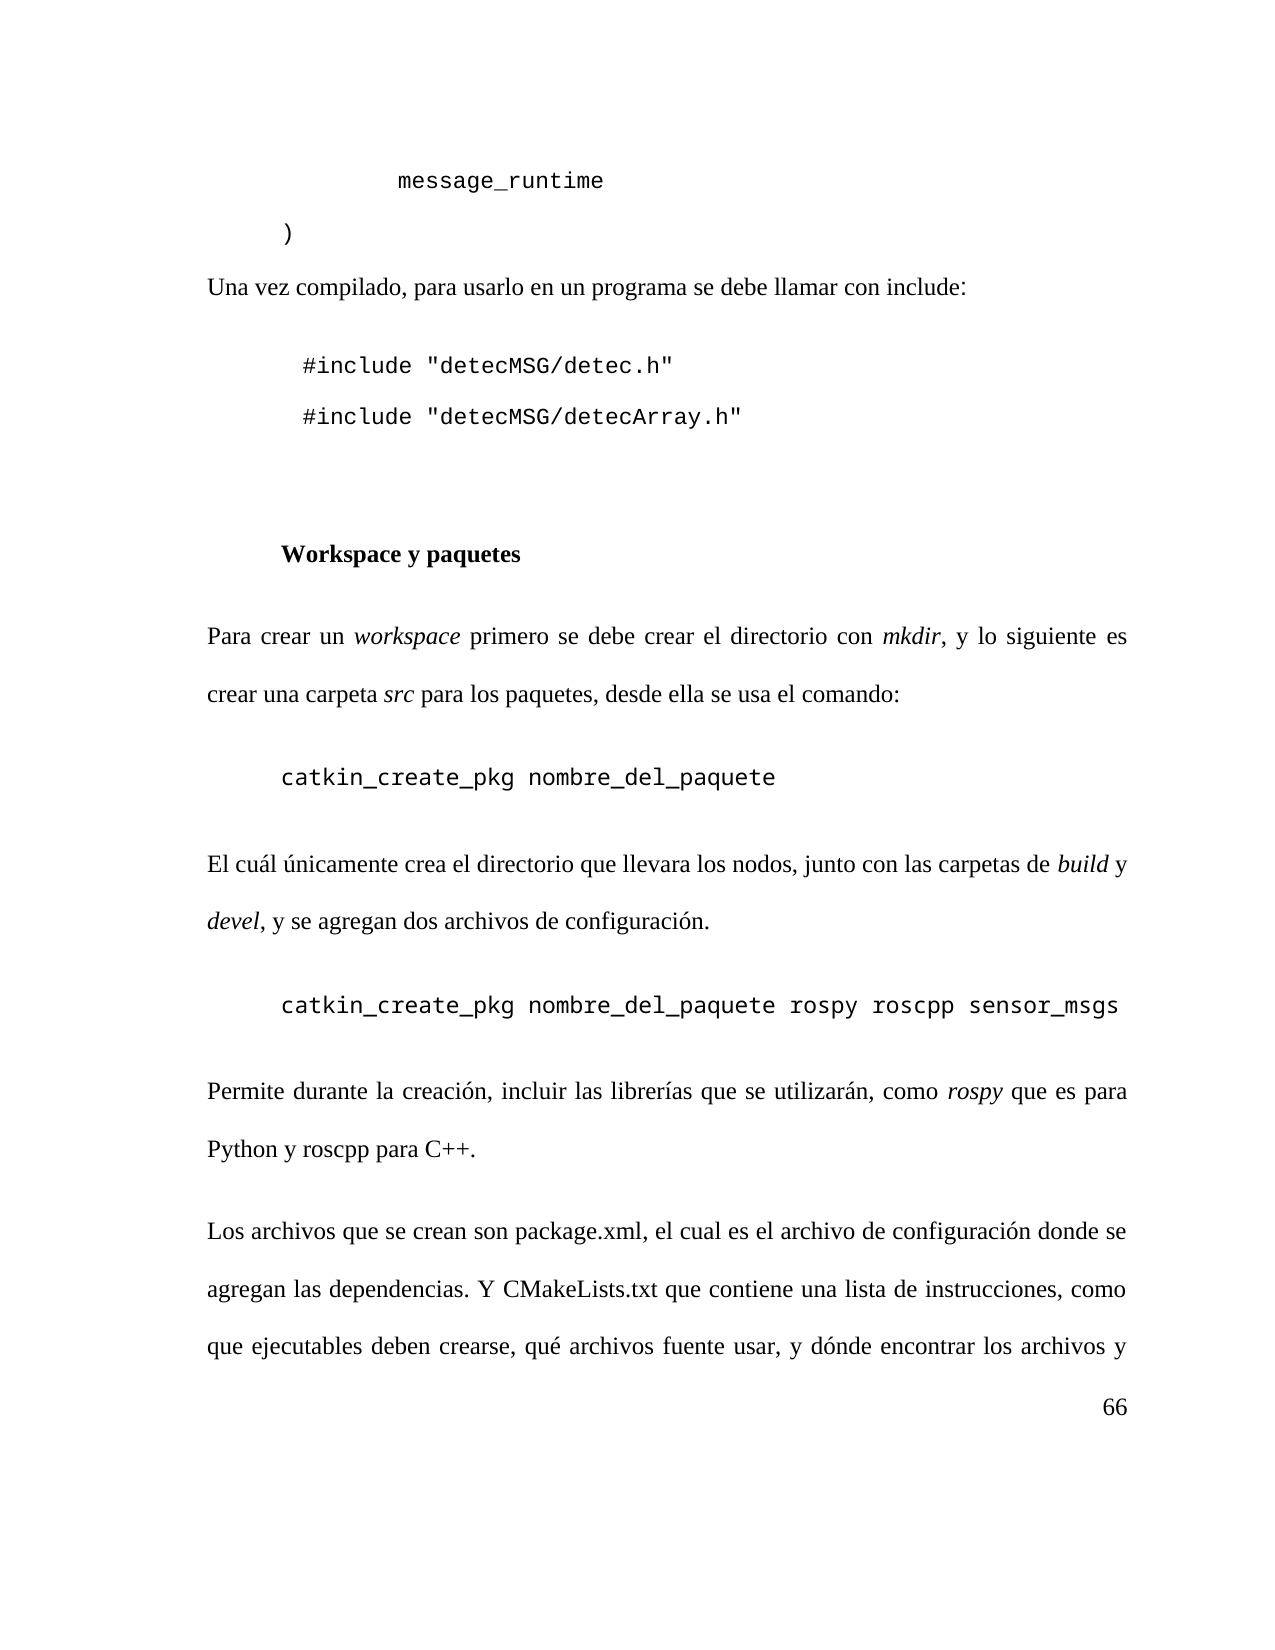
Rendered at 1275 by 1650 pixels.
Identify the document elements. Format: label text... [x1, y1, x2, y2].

text catkin_create_pkg nombre_del_paquete rospy roscpp sensor_msgs [207, 989, 1127, 1020]
text Permite durante la creación, incluir las librerías que se utilizarán, como rospy que es para Python y roscpp para C++. [207, 1076, 1127, 1163]
text #include "detecMSG/detec.h" [207, 354, 1127, 380]
text ) [281, 221, 1127, 247]
text Una vez compilado, para usarlo en un programa se debe llamar con include: [207, 272, 1127, 301]
text Workspace y paquetes [207, 539, 1127, 568]
text catkin_create_pkg nombre_del_paquete [207, 761, 1127, 793]
text #include "detecMSG/detecArray.h" [207, 405, 1127, 431]
text El cuál únicamente crea el directorio que llevara los nodos, junto con las carpetas de build y devel, y se agregan dos archivos de configuración. [207, 849, 1127, 935]
text message_runtime [281, 170, 1127, 196]
text Para crear un workspace primero se debe crear el directorio con mkdir, y lo siguiente es crear una carpeta src para los paquetes, desde ella se usa el comando: [207, 621, 1127, 708]
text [207, 1216, 1127, 1360]
